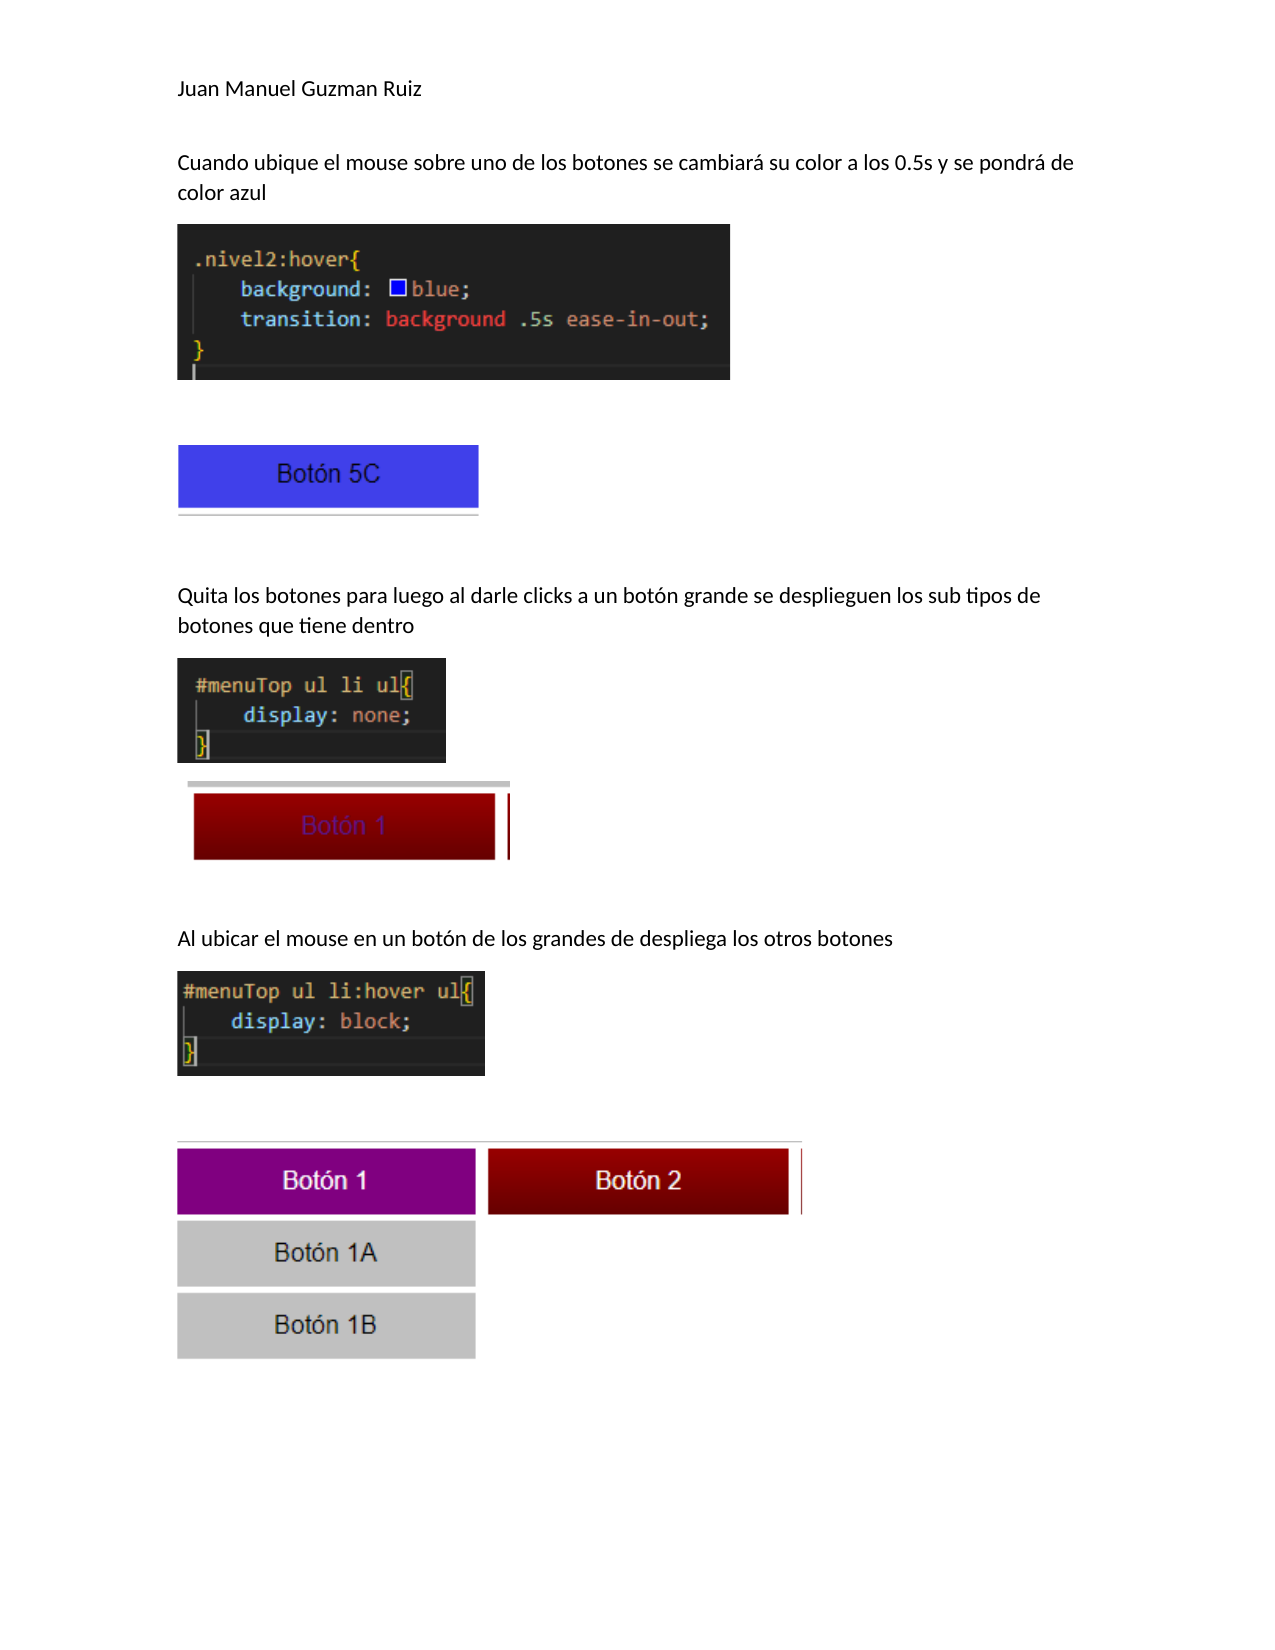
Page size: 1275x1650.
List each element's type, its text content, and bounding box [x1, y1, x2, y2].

text Al ubicar el mouse en un botón de los grandes de despliega los otros botones [177, 924, 1098, 952]
picture [177, 445, 482, 516]
picture [177, 1141, 803, 1436]
picture [177, 224, 731, 380]
picture [177, 658, 446, 763]
text Cuando ubique el mouse sobre uno de los botones se cambiará su color a los 0.5s y se pondrá de color azul [177, 148, 1098, 206]
picture [177, 781, 510, 906]
picture [177, 971, 485, 1076]
text Quita los botones para luego al darle clicks a un botón grande se desplieguen los sub tipos de botones que tiene dentro [177, 581, 1098, 639]
